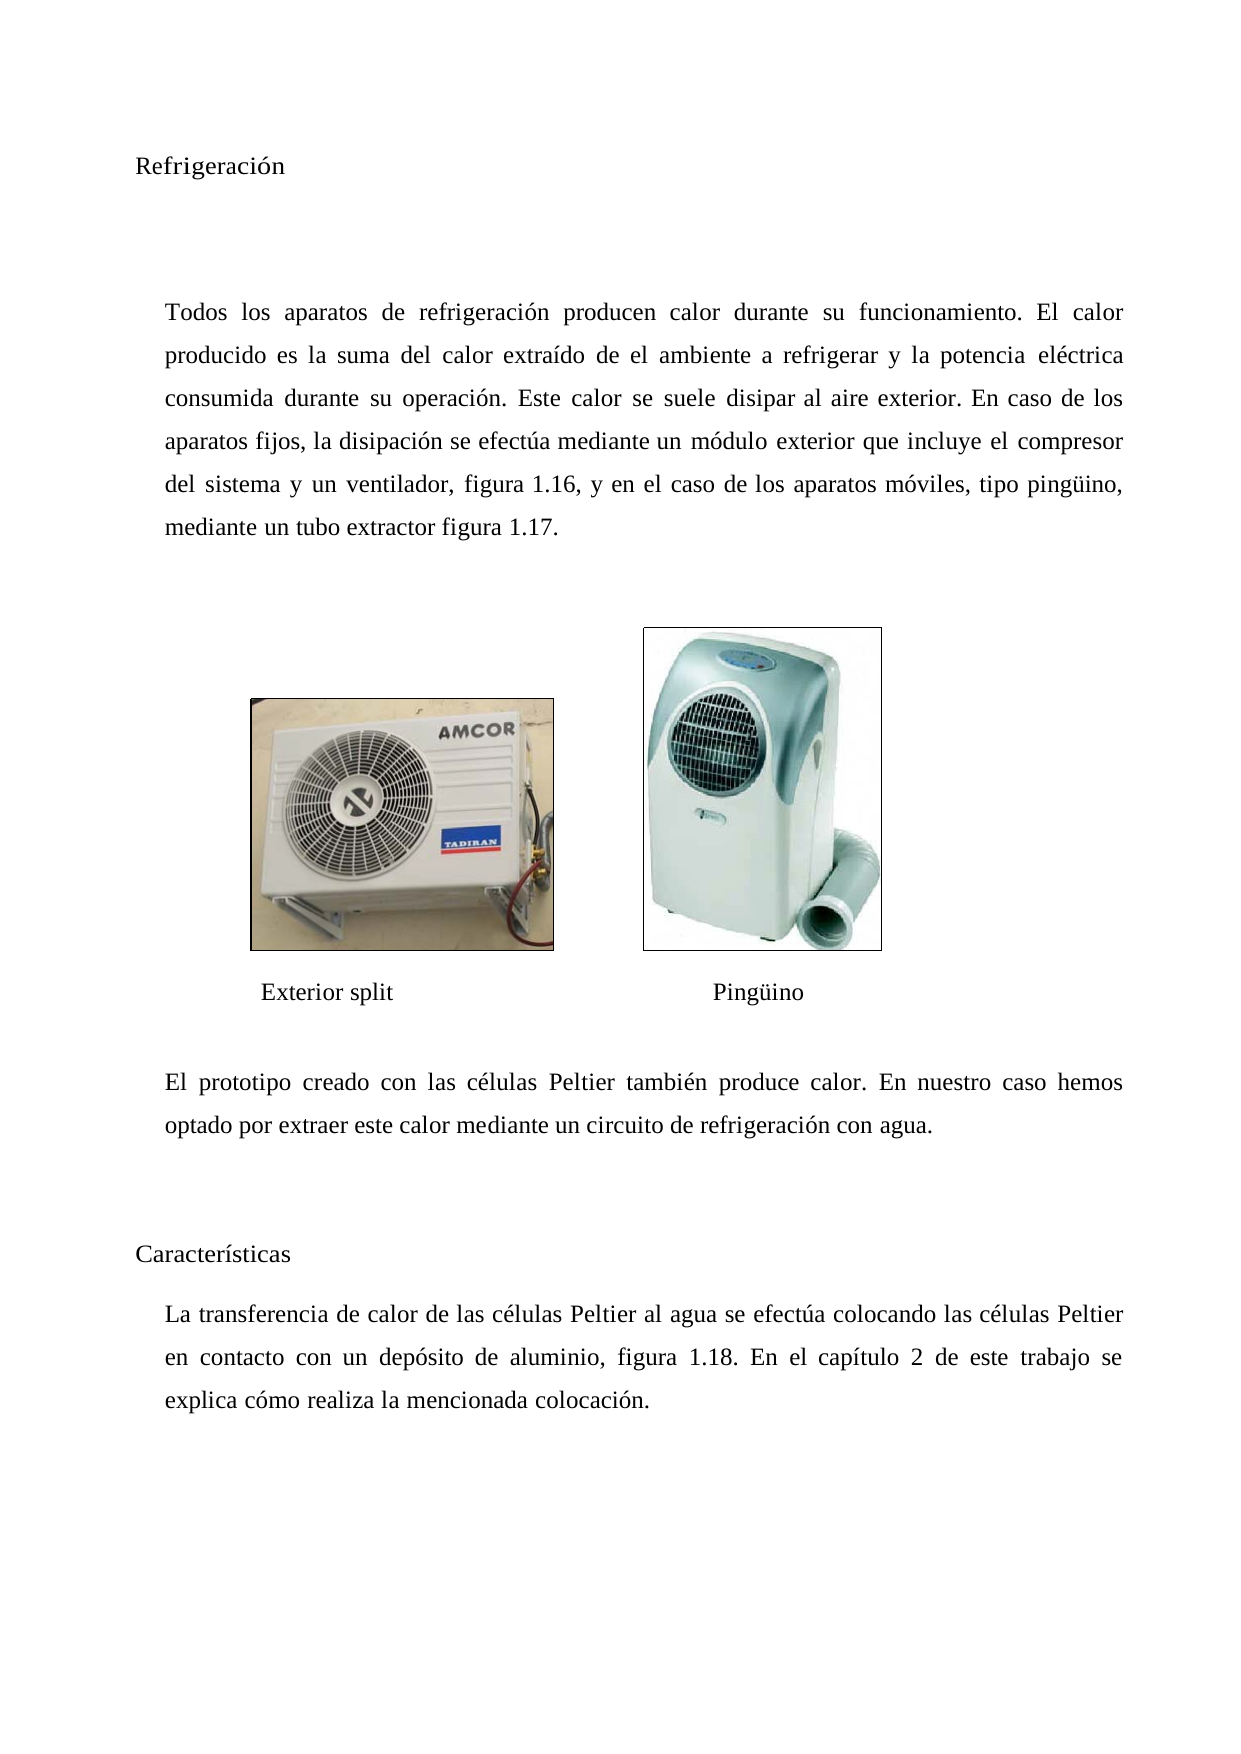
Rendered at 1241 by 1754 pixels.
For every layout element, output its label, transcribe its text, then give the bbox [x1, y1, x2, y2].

list Características [135, 1239, 1123, 1268]
text Exterior split Pingüino [164, 977, 1123, 1006]
list Refrigeración [135, 151, 1123, 179]
list Todos los aparatos de refrigeración producen calor durante su funcionamiento. El calor producido es la suma del calor extraído de el ambiente a refrigerar y la potencia eléctrica consumida durante su operación. Este calor se suele disipar al aire exterior. En caso de los aparatos fijos, la disipación se efectúa mediante un módulo exterior que incluye el compresor del sistema y un ventilador, figura 1.16, y en el caso de los aparatos móviles, tipo pingüino, mediante un tubo extractor figura 1.17. [164, 297, 1123, 541]
text La transferencia de calor de las células Peltier al agua se efectúa colocando las células Peltier en contacto con un depósito de aluminio, figura 1.18. En el capítulo 2 de este trabajo se explica cómo realiza la mencionada colocación. [164, 1299, 1123, 1414]
picture [252, 699, 553, 950]
picture [644, 628, 881, 950]
text El prototipo creado con las células Peltier también produce calor. En nuestro caso hemos optado por extraer este calor mediante un circuito de refrigeración con agua. [164, 1067, 1123, 1139]
